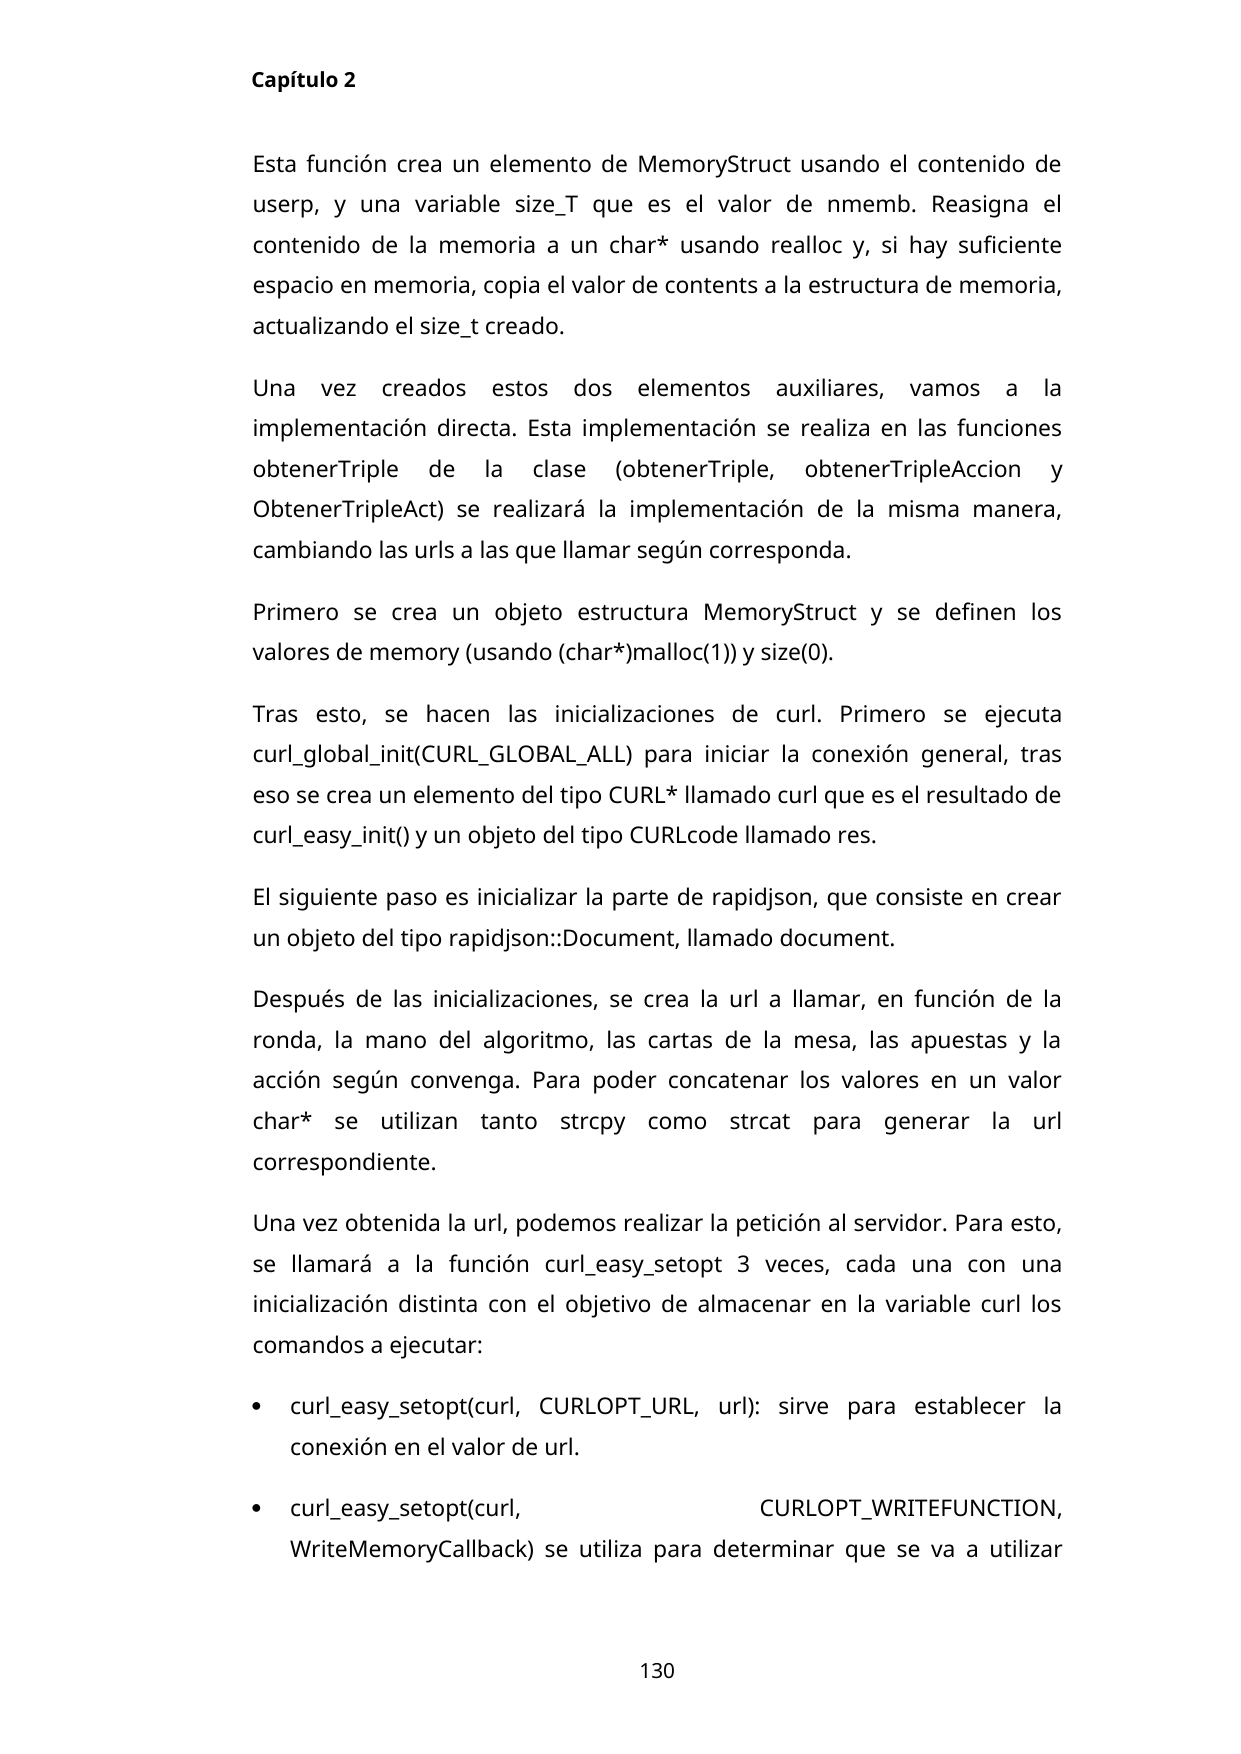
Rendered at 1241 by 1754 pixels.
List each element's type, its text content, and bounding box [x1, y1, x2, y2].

text El siguiente paso es inicializar la parte de rapidjson, que consiste en crear un objeto del tipo rapidjson::Document, llamado document. [252, 881, 1063, 953]
text Una vez creados estos dos elementos auxiliares, vamos a la implementación directa. Esta implementación se realiza en las funciones obtenerTriple de la clase (obtenerTriple, obtenerTripleAccion y ObtenerTripleAct) se realizará la implementación de la misma manera, cambiando las urls a las que llamar según corresponda. [252, 372, 1063, 565]
text Primero se crea un objeto estructura MemoryStruct y se definen los valores de memory (usando (char*)malloc(1)) y size(0). [252, 596, 1063, 667]
list curl_easy_setopt(curl, CURLOPT_URL, url): sirve para establecer la conexión en el valor de url. [252, 1390, 1063, 1462]
text Esta función crea un elemento de MemoryStruct usando el contenido de userp, y una variable size_T que es el valor de nmemb. Reasigna el contenido de la memoria a un char* usando realloc y, si hay suficiente espacio en memoria, copia el valor de contents a la estructura de memoria, actualizando el size_t creado. [252, 148, 1063, 341]
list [252, 1492, 1063, 1564]
text Una vez obtenida la url, podemos realizar la petición al servidor. Para esto, se llamará a la función curl_easy_setopt 3 veces, cada una con una inicialización distinta con el objetivo de almacenar en la variable curl los comandos a ejecutar: [252, 1207, 1063, 1360]
text Tras esto, se hacen las inicializaciones de curl. Primero se ejecuta curl_global_init(CURL_GLOBAL_ALL) para iniciar la conexión general, tras eso se crea un elemento del tipo CURL* llamado curl que es el resultado de curl_easy_init() y un objeto del tipo CURLcode llamado res. [252, 698, 1063, 851]
text Después de las inicializaciones, se crea la url a llamar, en función de la ronda, la mano del algoritmo, las cartas de la mesa, las apuestas y la acción según convenga. Para poder concatenar los valores en un valor char* se utilizan tanto strcpy como strcat para generar la url correspondiente. [252, 983, 1063, 1177]
